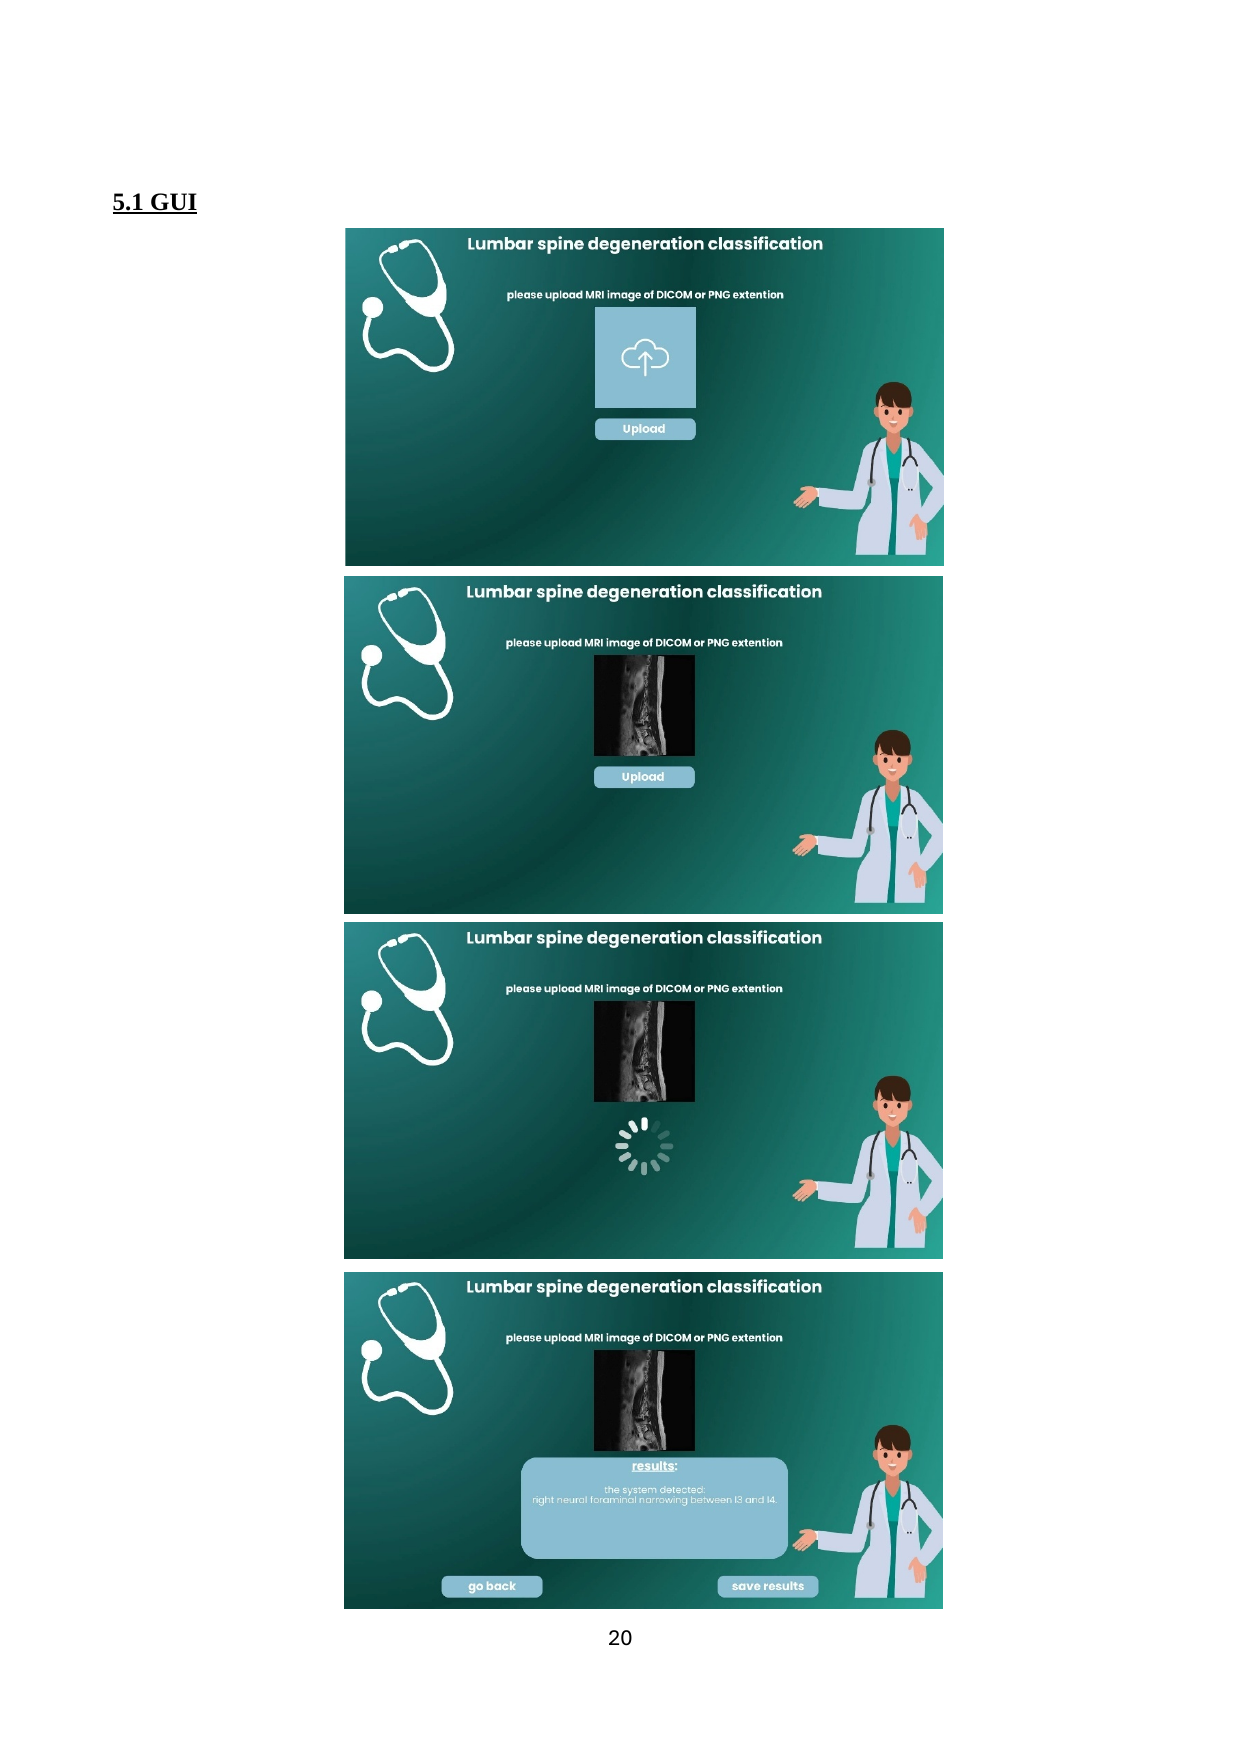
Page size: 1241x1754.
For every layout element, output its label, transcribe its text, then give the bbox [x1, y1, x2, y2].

picture [345, 228, 944, 566]
picture [344, 922, 943, 1259]
subtitle 5.1 GUI [112, 187, 1128, 216]
picture [344, 1272, 943, 1609]
picture [344, 576, 943, 914]
